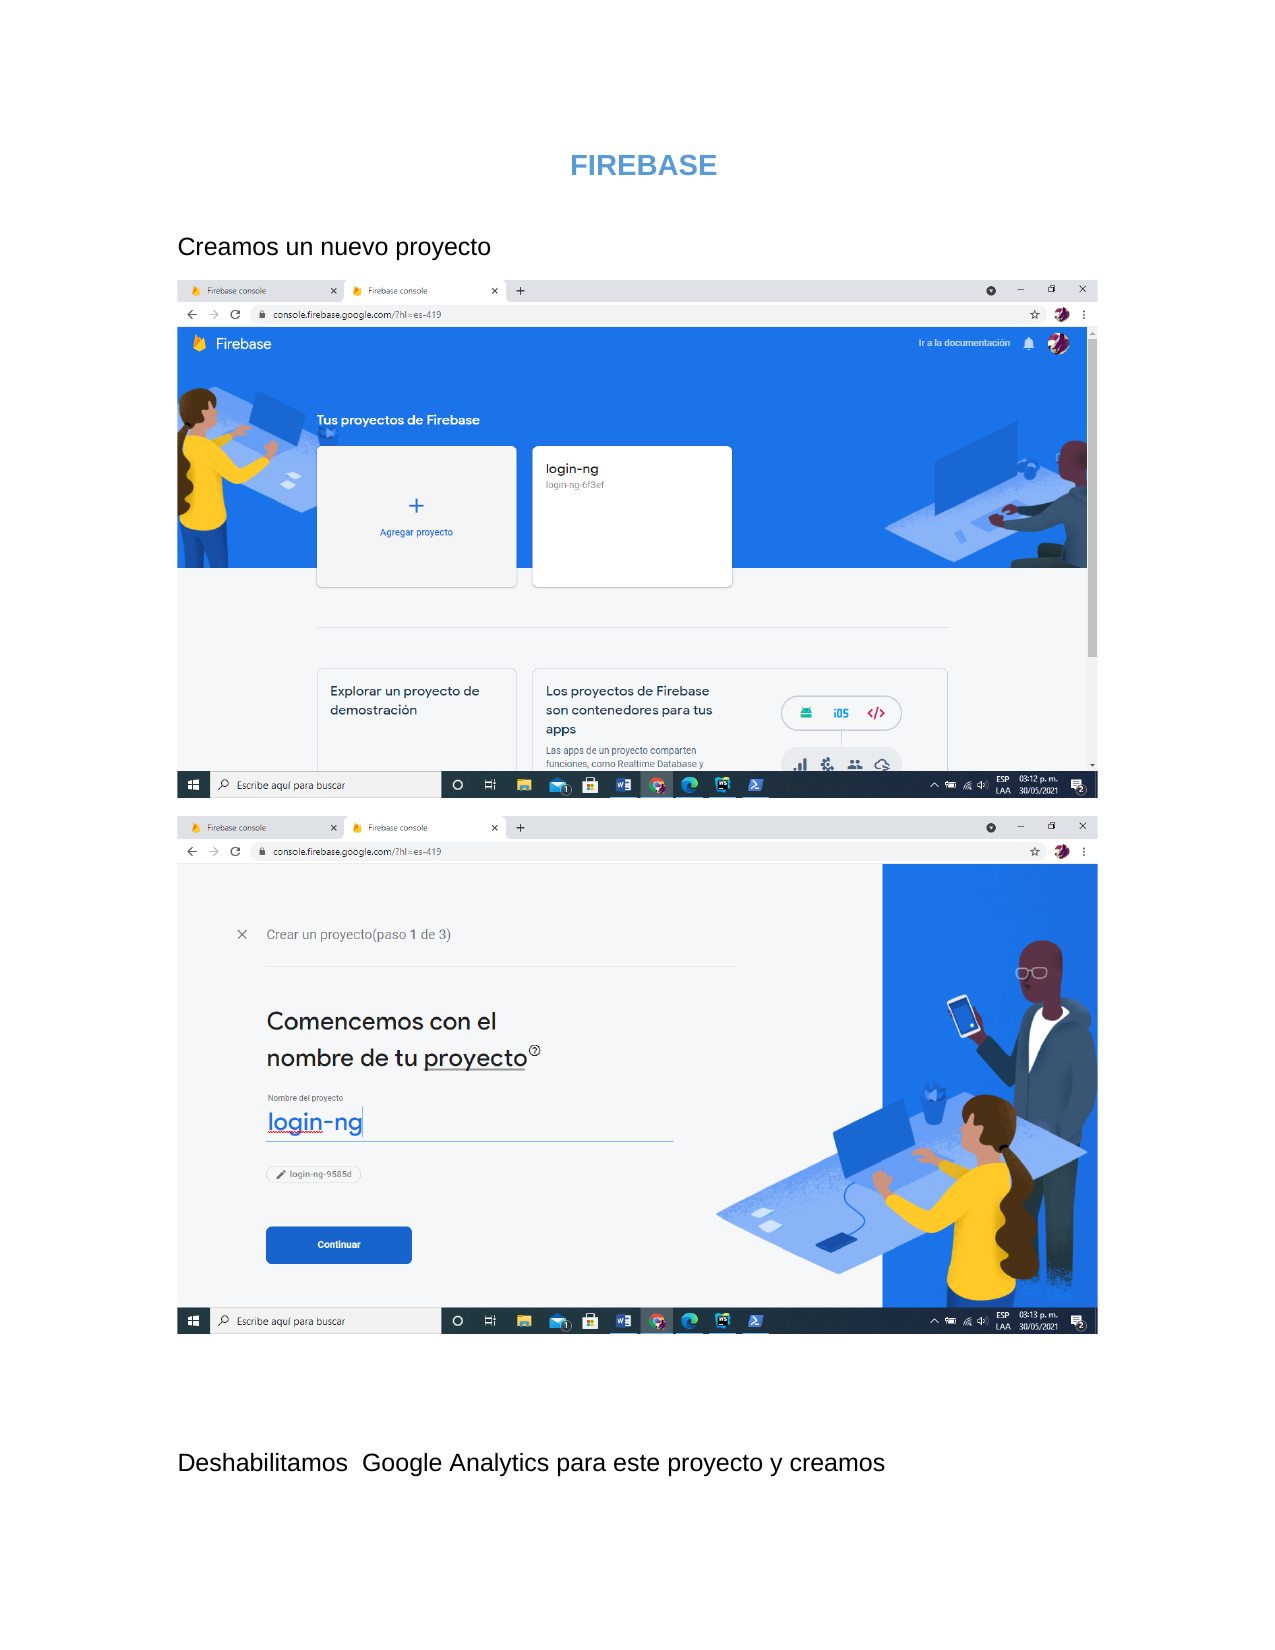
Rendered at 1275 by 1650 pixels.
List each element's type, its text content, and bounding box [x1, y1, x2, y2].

text Deshabilitamos Google Analytics para este proyecto y creamos [177, 1448, 1098, 1477]
subtitle FIREBASE [190, 148, 1098, 181]
picture [177, 816, 1098, 1334]
text Creamos un nuevo proyecto [177, 232, 1098, 261]
picture [177, 280, 1098, 798]
